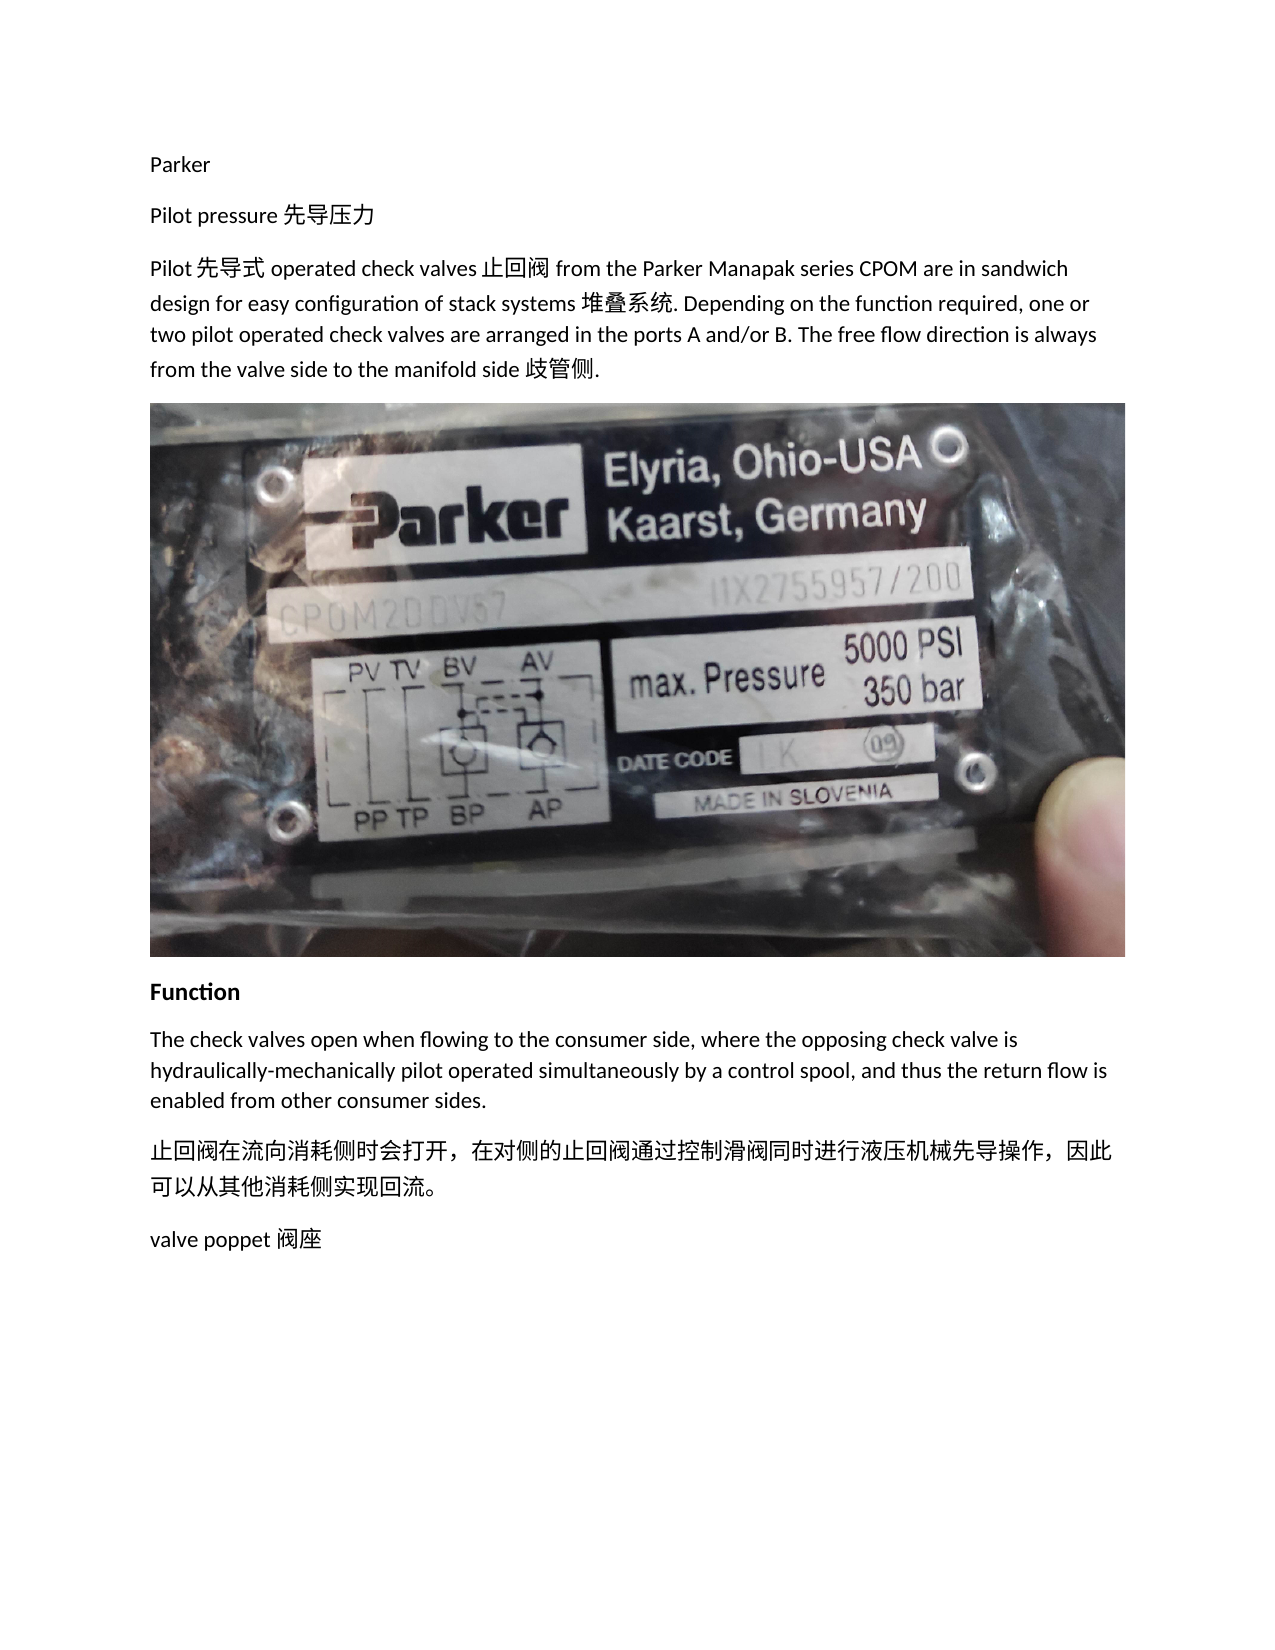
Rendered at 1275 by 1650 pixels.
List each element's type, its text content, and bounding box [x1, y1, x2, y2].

text Function [150, 976, 1125, 1006]
text Parker [150, 150, 1125, 178]
text valve poppet 阀座 [150, 1221, 1125, 1254]
text 止回阀在流向消耗侧时会打开，在对侧的止回阀通过控制滑阀同时进行液压机械先导操作，因此可以从其他消耗侧实现回流。 [150, 1133, 1125, 1202]
text Pilot先导式 operated check valves止回阀 from the Parker Manapak series CPOM are in sandwich design for easy configuration of stack systems堆叠系统. Depending on the function required, one or two pilot operated check valves are arranged in the ports A and/or B. The free flow direction is always from the valve side to the manifold side 歧管侧. [150, 249, 1125, 384]
text The check valves open when flowing to the consumer side, where the opposing check valve is hydraulically-mechanically pilot operated simultaneously by a control spool, and thus the return flow is enabled from other consumer sides. [150, 1026, 1125, 1114]
text Pilot pressure 先导压力 [150, 197, 1125, 230]
